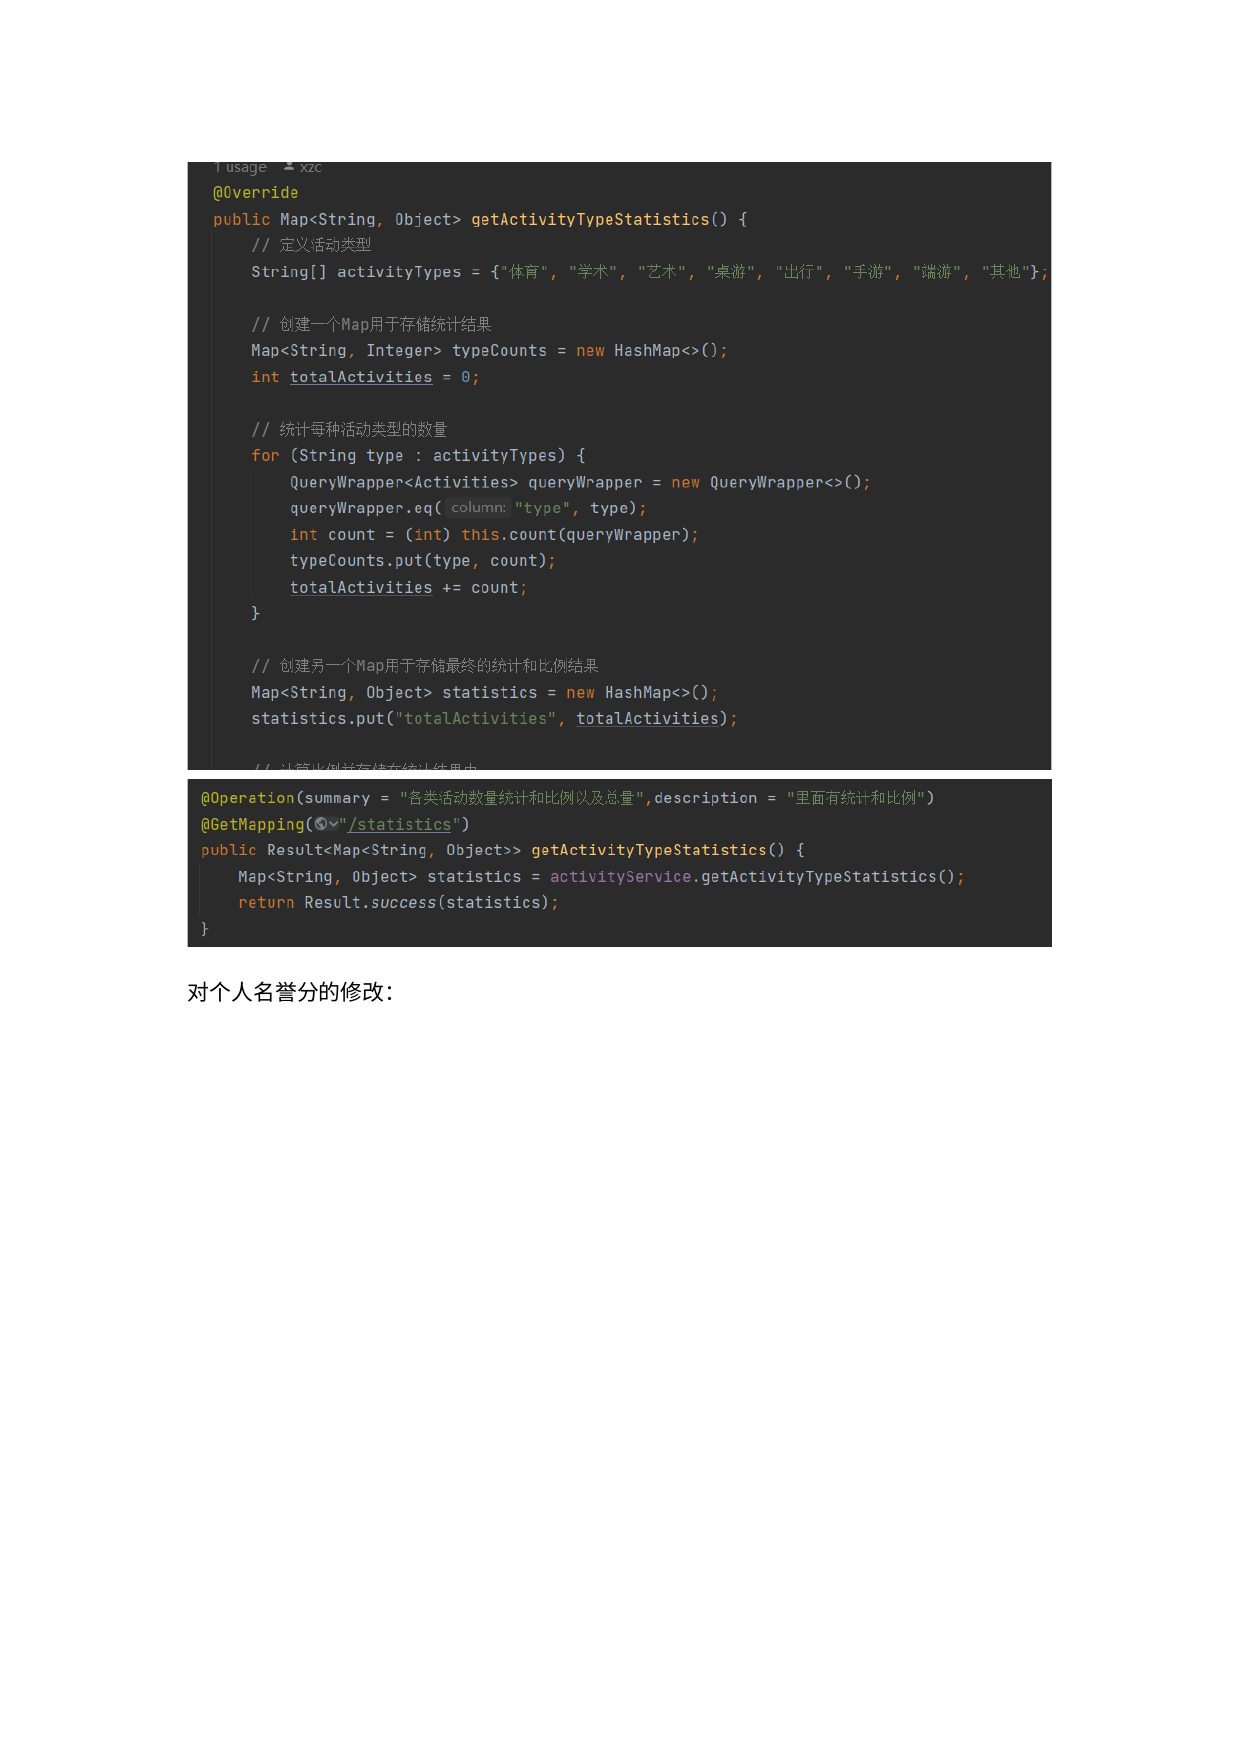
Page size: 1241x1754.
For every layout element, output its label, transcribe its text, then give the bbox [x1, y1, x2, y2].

picture [187, 779, 1052, 947]
picture [187, 162, 1052, 770]
text 对个人名誉分的修改： [187, 974, 1053, 1007]
